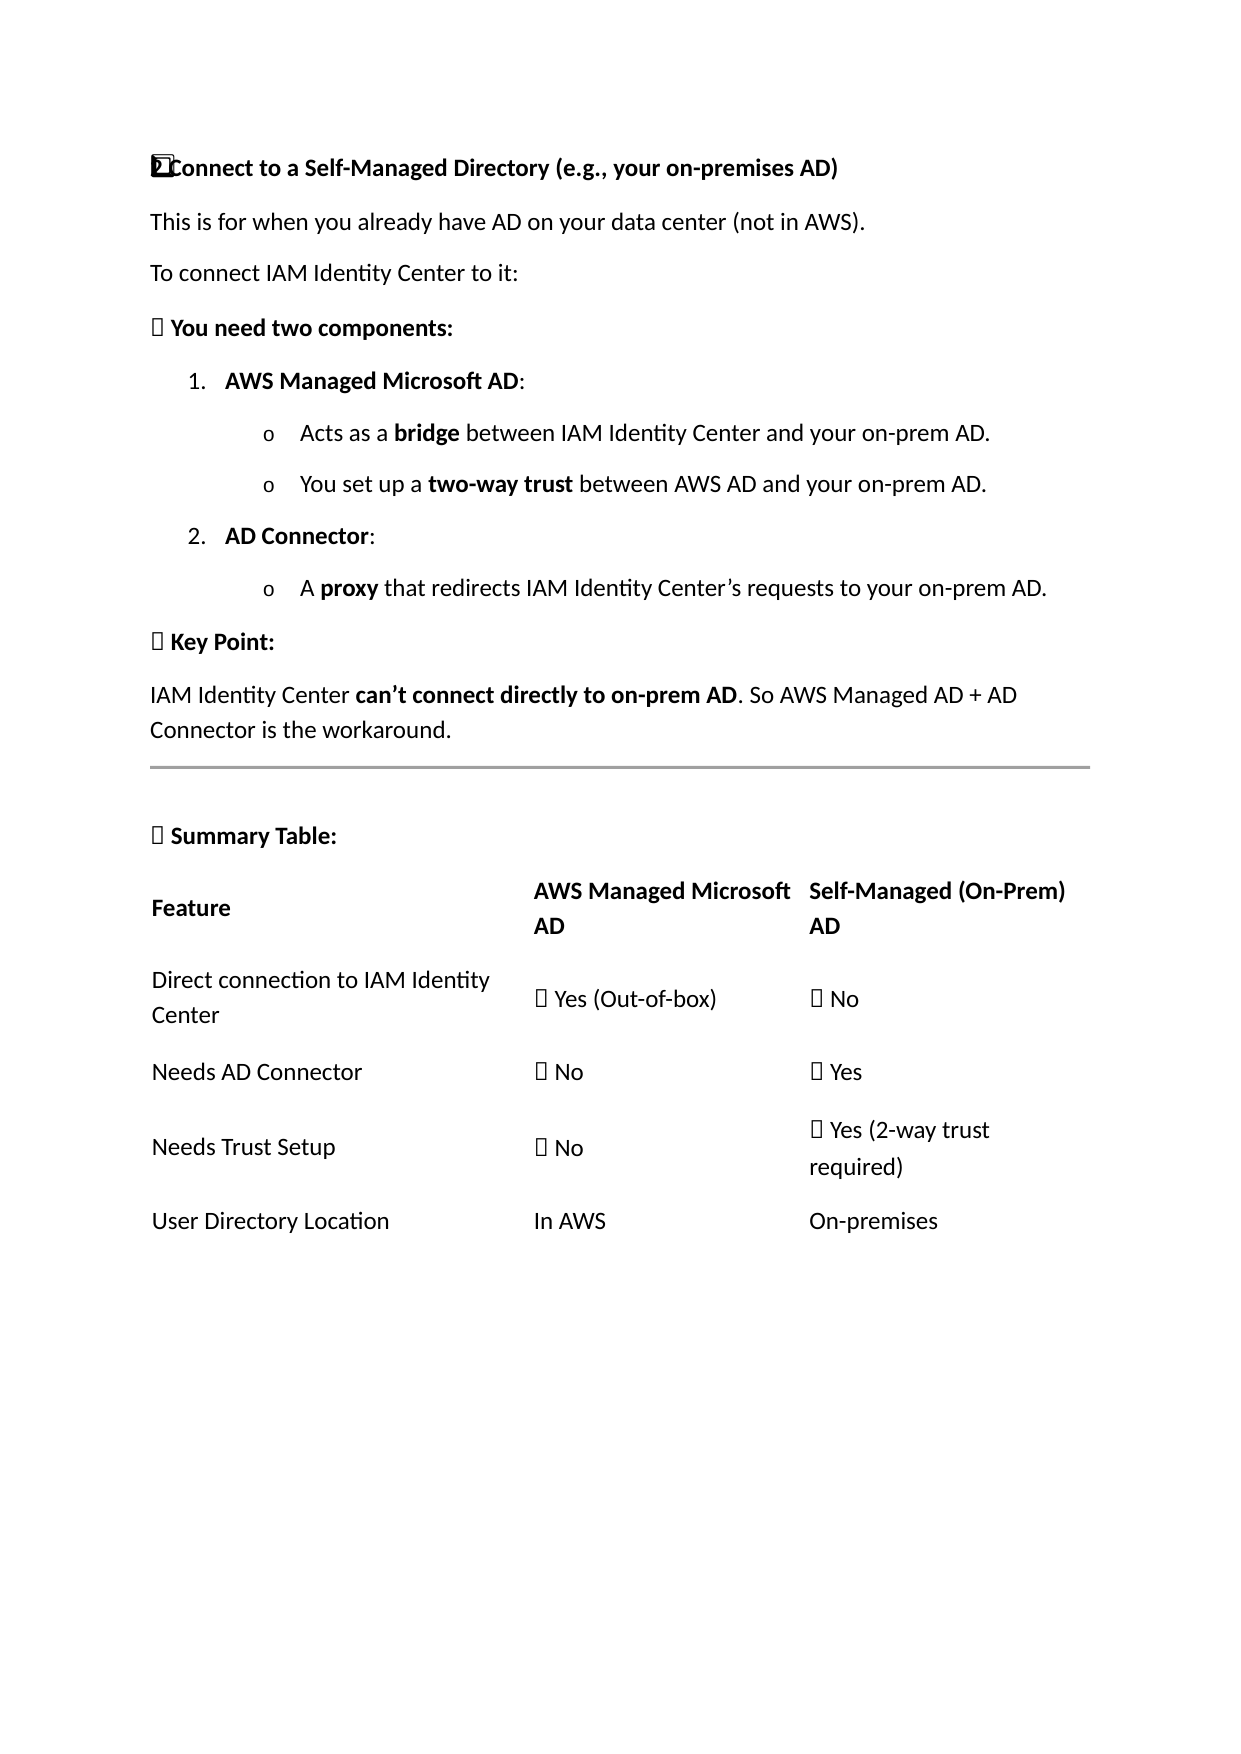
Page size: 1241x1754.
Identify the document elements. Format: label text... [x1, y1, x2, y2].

list AWS Managed Microsoft AD: [187, 365, 1090, 396]
text 🔁 You need two components: [150, 309, 1090, 343]
list Acts as a bridge between IAM Identity Center and your on-prem AD. [262, 417, 1090, 447]
text This is for when you already have AD on your data center (not in AWS). [150, 206, 1090, 236]
list A proxy that redirects IAM Identity Center’s requests to your on-prem AD. [262, 572, 1090, 602]
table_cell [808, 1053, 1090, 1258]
text 📌 Key Point: [150, 623, 1090, 657]
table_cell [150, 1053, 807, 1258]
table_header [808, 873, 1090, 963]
text IAM Identity Center can’t connect directly to on-prem AD. So AWS Managed AD + AD Connector is the workaround. [150, 679, 1090, 745]
text To connect IAM Identity Center to it: [150, 257, 1090, 288]
text 2️⃣ Connect to a Self-Managed Directory (e.g., your on-premises AD) [150, 150, 1090, 184]
list AD Connector: [187, 520, 1090, 551]
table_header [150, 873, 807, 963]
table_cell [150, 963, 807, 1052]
list You set up a two-way trust between AWS AD and your on-prem AD. [262, 468, 1090, 499]
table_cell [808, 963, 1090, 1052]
text 🧠 Summary Table: [150, 817, 1090, 852]
